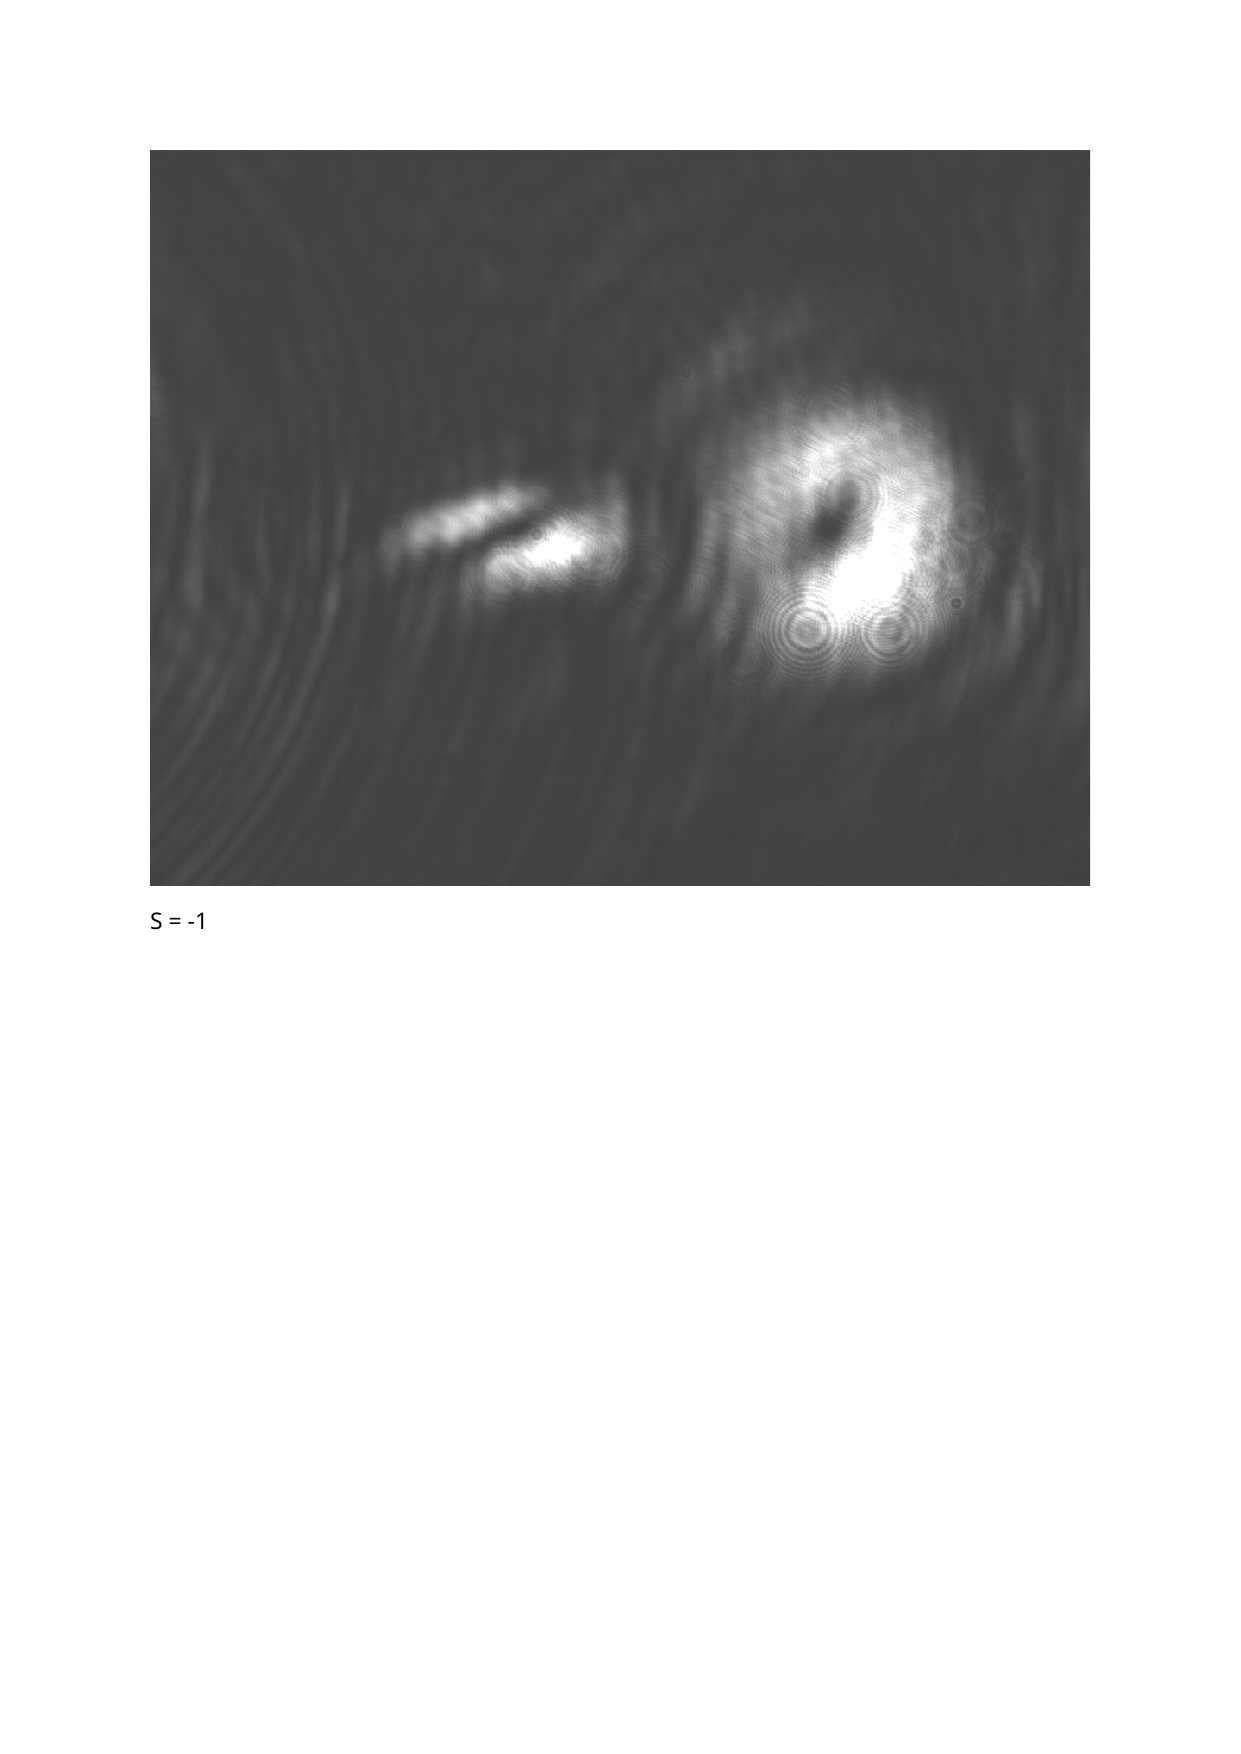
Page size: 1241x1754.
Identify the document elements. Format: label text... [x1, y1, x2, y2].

text S = -1 [150, 905, 1090, 936]
picture [150, 150, 1091, 886]
